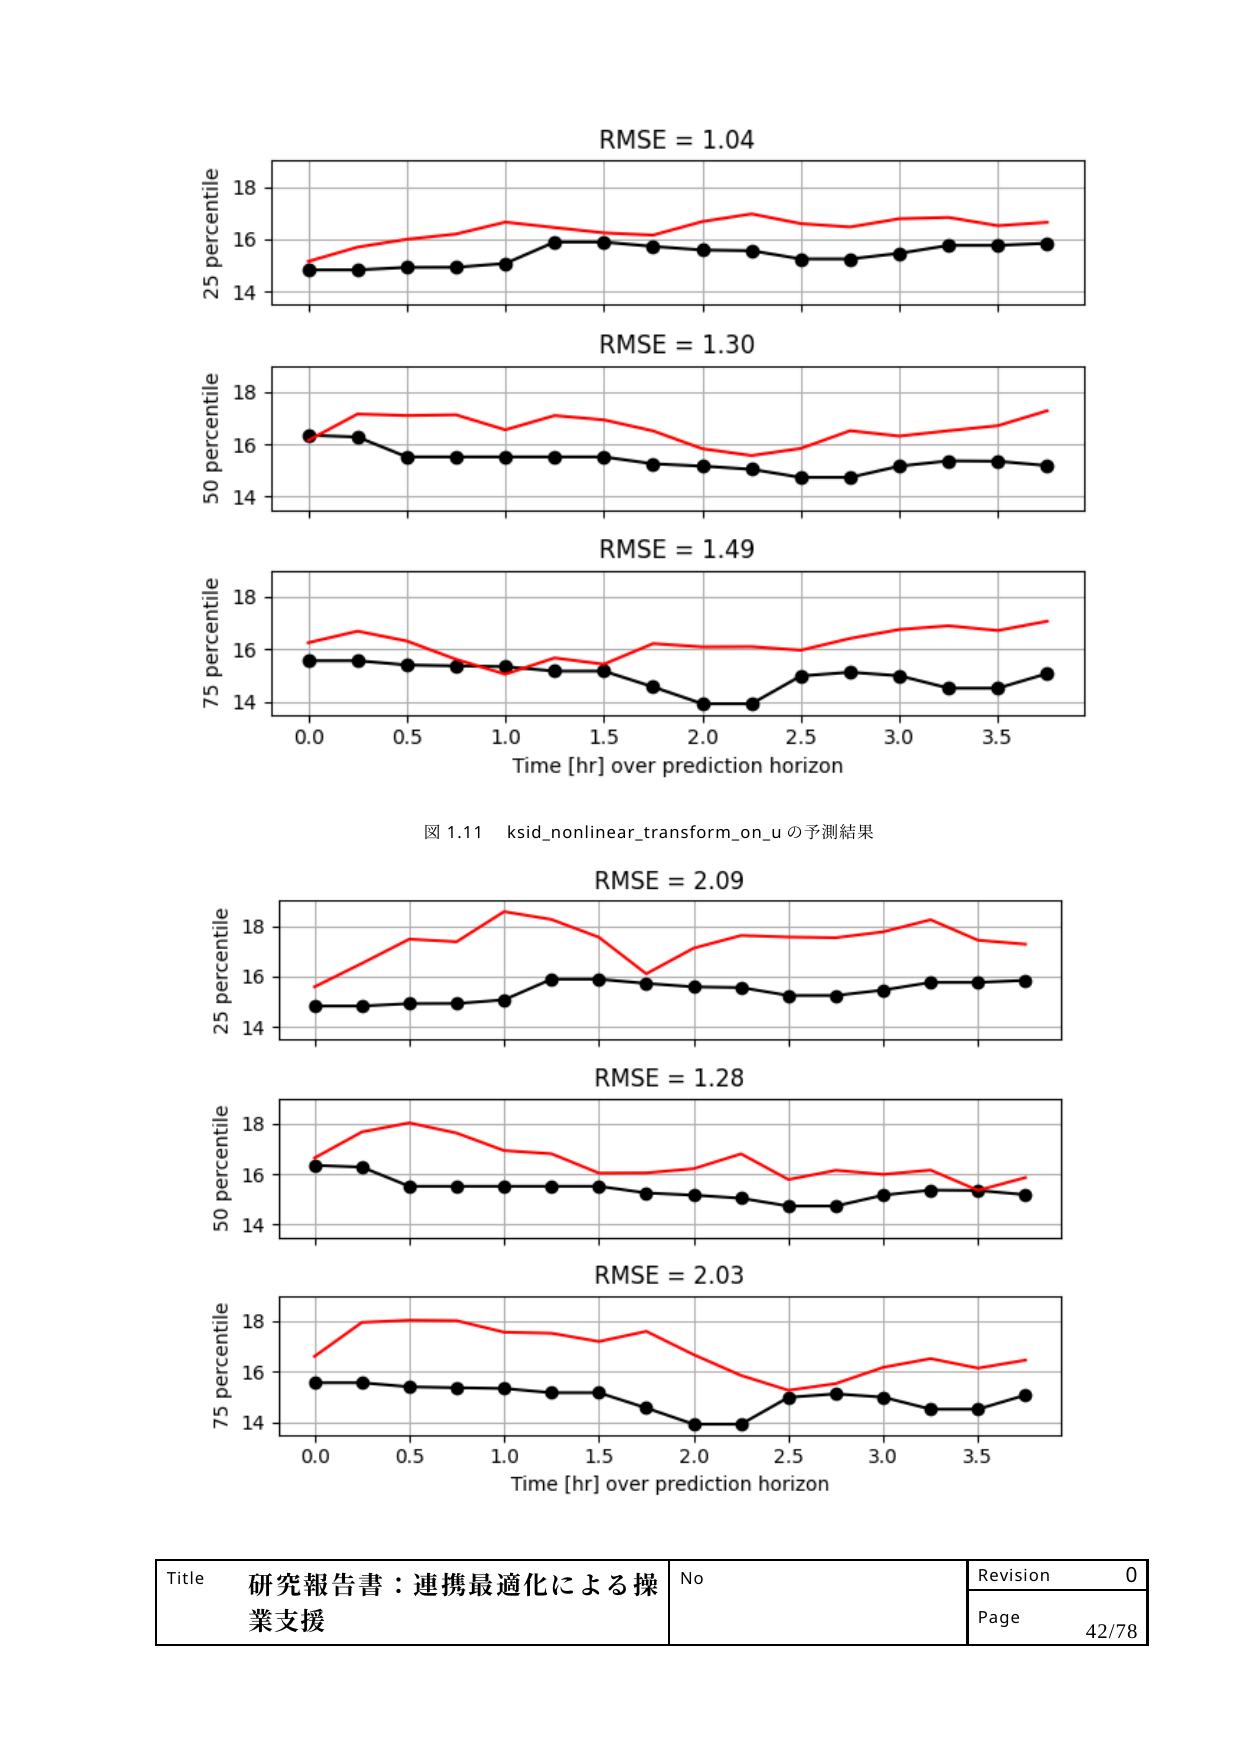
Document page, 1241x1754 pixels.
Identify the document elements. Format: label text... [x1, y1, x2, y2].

text 図 1.11 ksid_nonlinear_transform_on_uの予測結果 [171, 806, 1126, 843]
picture [182, 107, 1106, 799]
picture [193, 849, 1082, 1516]
